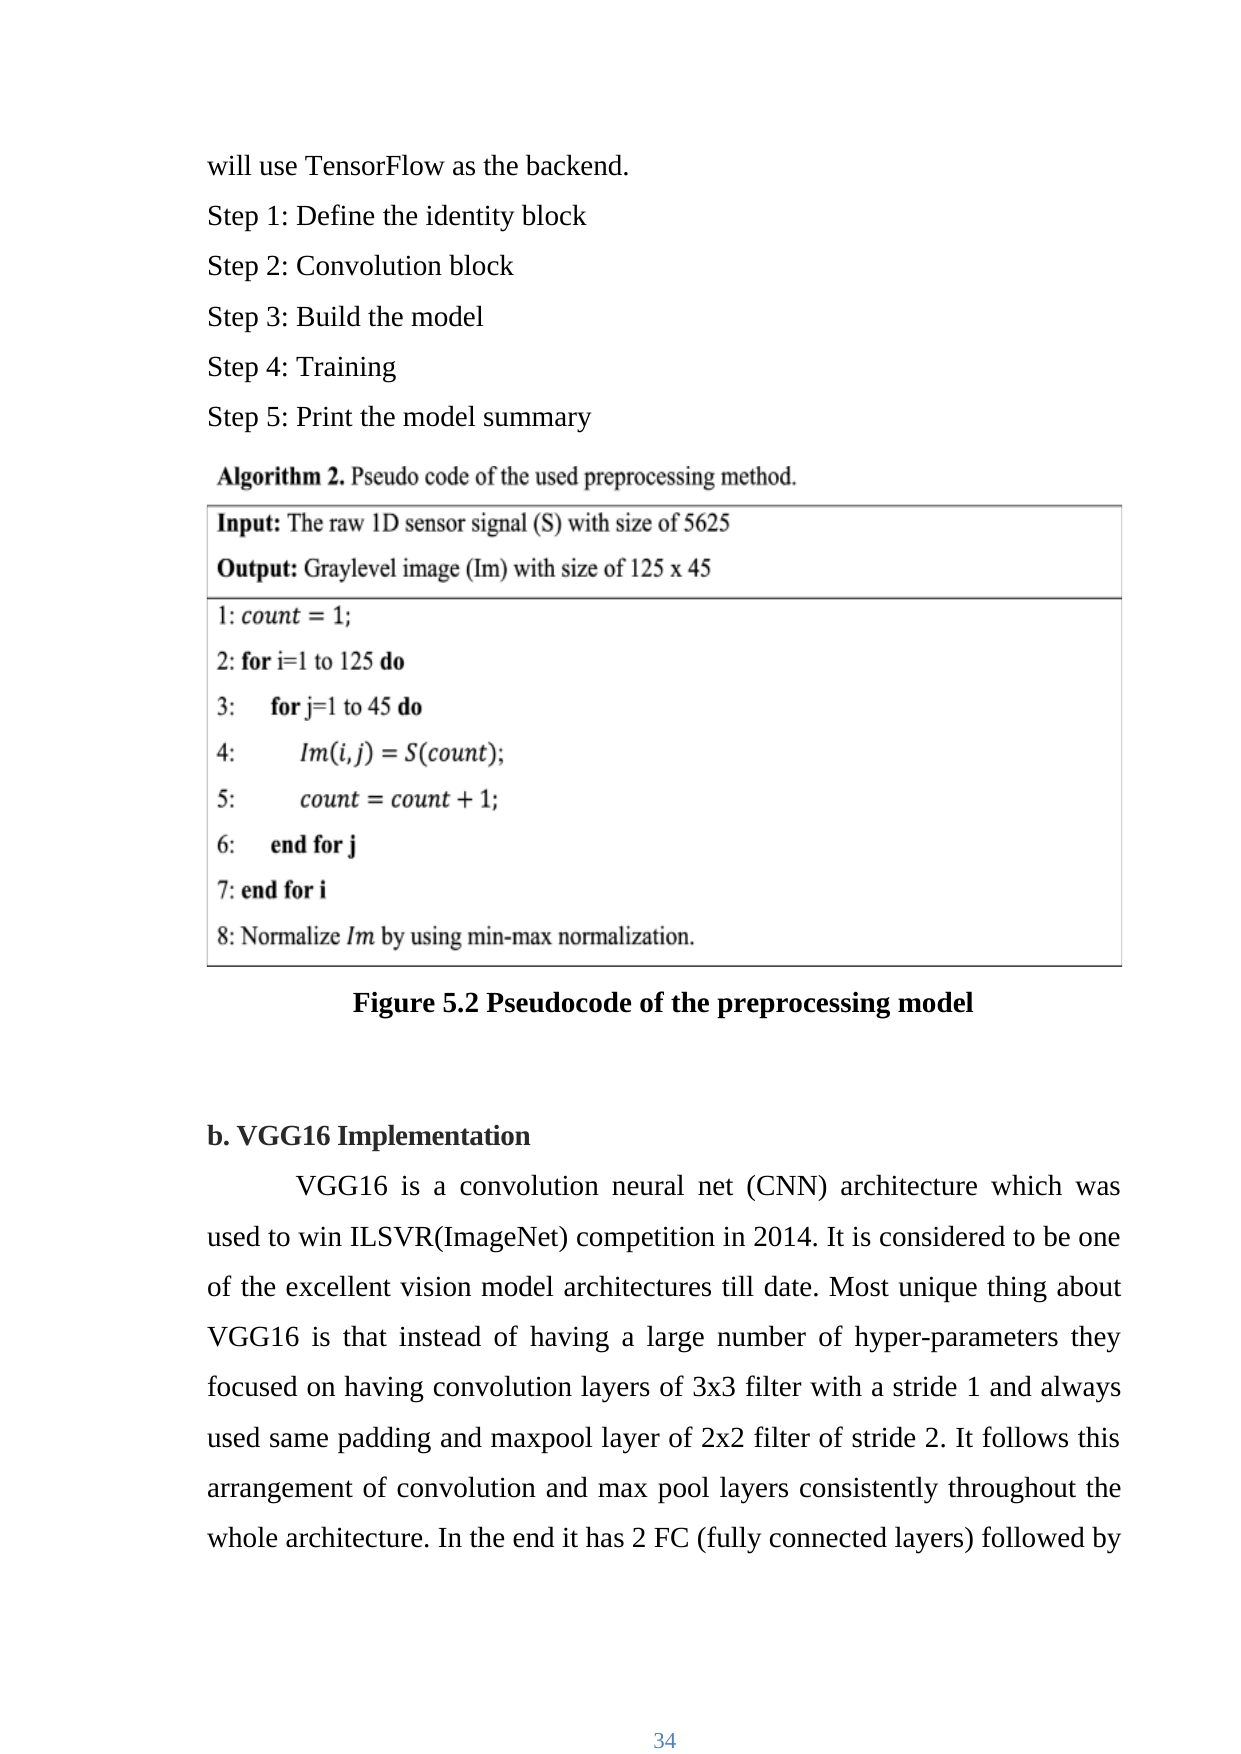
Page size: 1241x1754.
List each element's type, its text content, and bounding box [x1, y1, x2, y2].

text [207, 148, 1122, 181]
text Step 5: Print the model summary [207, 399, 1122, 433]
text Step 2: Convolution block [207, 248, 1122, 282]
subtitle Figure 5.2 Pseudocode of the preprocessing model [353, 986, 1122, 1019]
subtitle b. VGG16 Implementation [207, 1118, 1032, 1152]
text Step 3: Build the model [207, 299, 1122, 332]
text Step 4: Training [207, 349, 1122, 382]
picture [206, 466, 1123, 967]
text Step 1: Define the identity block [207, 198, 1122, 232]
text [207, 1168, 1122, 1554]
